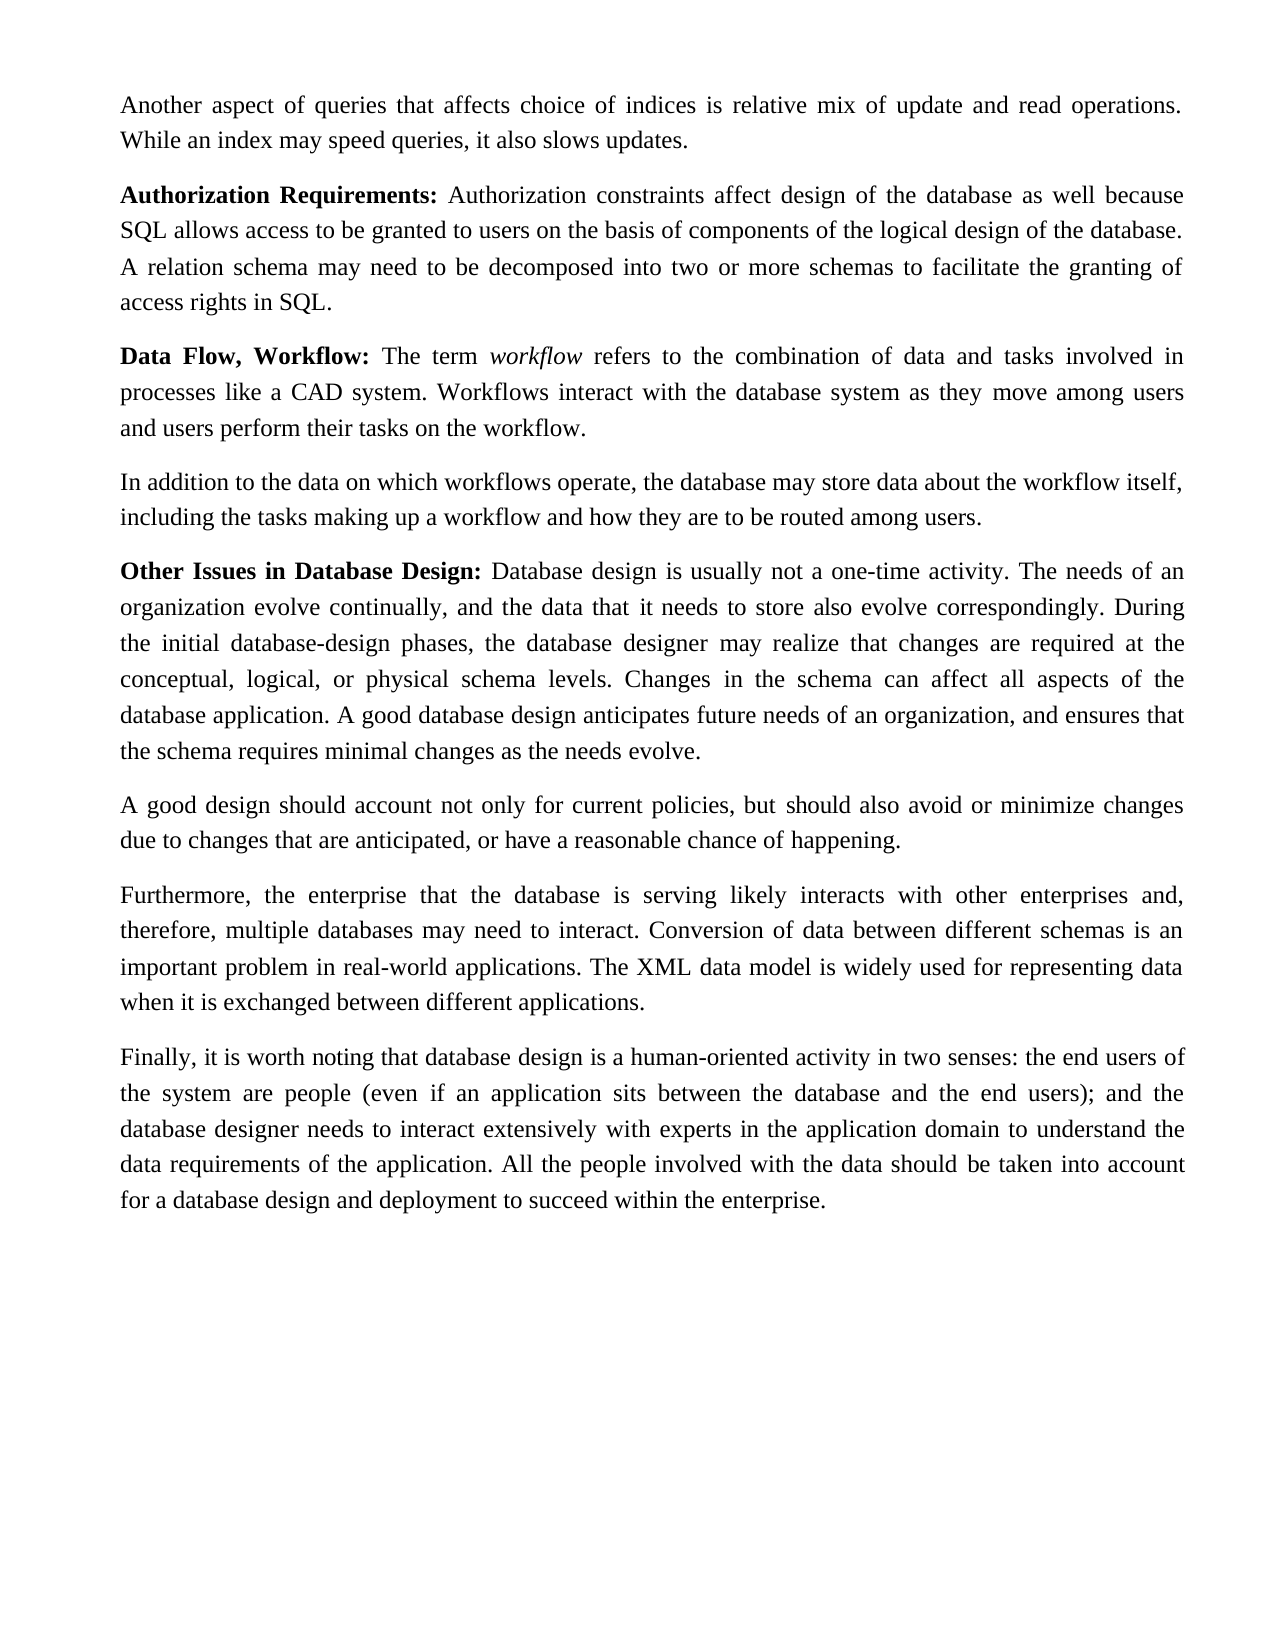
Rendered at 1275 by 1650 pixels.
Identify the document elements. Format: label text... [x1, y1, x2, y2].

text Another aspect of queries that affects choice of indices is relative mix of update and read operations. While an index may speed queries, it also slows updates. [120, 90, 1183, 154]
text A good design should account not only for current policies, but should also avoid or minimize changes due to changes that are anticipated, or have a reasonable chance of happening. [120, 790, 1184, 854]
text Furthermore, the enterprise that the database is serving likely interacts with other enterprises and, therefore, multiple databases may need to interact. Conversion of data between different schemas is an important problem in real-world applications. The XML data model is widely used for representing data when it is exchanged between different applications. [120, 880, 1185, 1016]
text In addition to the data on which workflows operate, the database may store data about the workflow itself, including the tasks making up a workflow and how they are to be routed among users. [120, 467, 1183, 531]
text Data Flow, Workflow: The term workflow refers to the combination of data and tasks involved in processes like a CAD system. Workflows interact with the database system as they move among users and users perform their tasks on the workflow. [120, 341, 1185, 442]
text Other Issues in Database Design: Database design is usually not a one-time activity. The needs of an organization evolve continually, and the data that it needs to store also evolve correspondingly. During the initial database-design phases, the database designer may realize that changes are required at the conceptual, logical, or physical schema levels. Changes in the schema can affect all aspects of the database application. A good database design anticipates future needs of an organization, and ensures that the schema requires minimal changes as the needs evolve. [120, 556, 1185, 764]
text Authorization Requirements: Authorization constraints affect design of the database as well because SQL allows access to be granted to users on the basis of components of the logical design of the database. A relation schema may need to be decomposed into two or more schemas to facilitate the granting of access rights in SQL. [120, 180, 1184, 316]
text Finally, it is worth noting that database design is a human-oriented activity in two senses: the end users of the system are people (even if an application sits between the database and the end users); and the database designer needs to interact extensively with experts in the application domain to understand the data requirements of the application. All the people involved with the data should be taken into account for a database design and deployment to succeed within the enterprise. [120, 1042, 1185, 1214]
